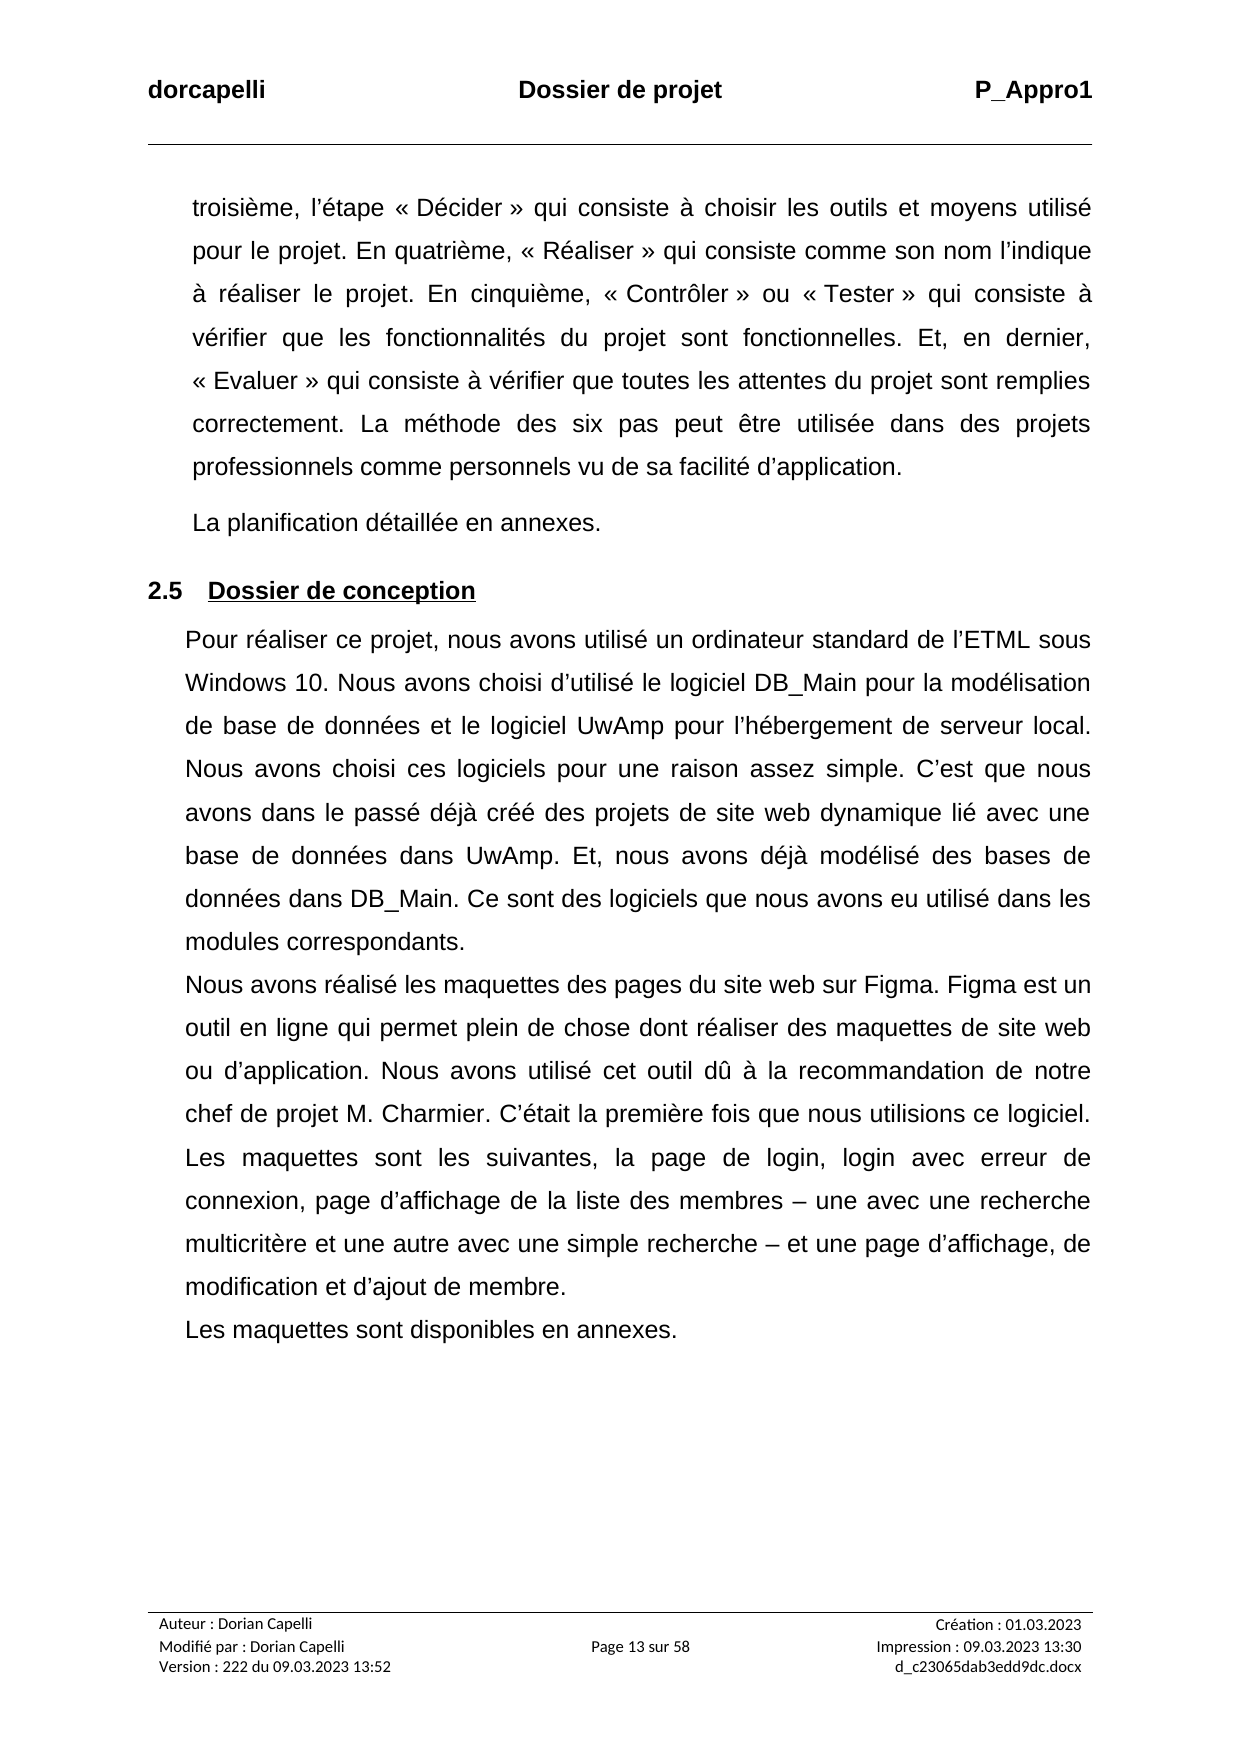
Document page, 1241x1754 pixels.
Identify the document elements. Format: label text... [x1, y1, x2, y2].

subtitle Dossier de conception [148, 576, 1092, 604]
text Les maquettes sont disponibles en annexes. [185, 1315, 1092, 1344]
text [192, 193, 1092, 481]
text La planification détaillée en annexes. [192, 508, 1092, 536]
text Pour réaliser ce projet, nous avons utilisé un ordinateur standard de l’ETML sous Windows 10. Nous avons choisi d’utilisé le logiciel DB_Main pour la modélisation de base de données et le logiciel UwAmp pour l’hébergement de serveur local. Nous avons choisi ces logiciels pour une raison assez simple. C’est que nous avons dans le passé déjà créé des projets de site web dynamique lié avec une base de données dans UwAmp. Et, nous avons déjà modélisé des bases de données dans DB_Main. Ce sont des logiciels que nous avons eu utilisé dans les modules correspondants. [185, 625, 1092, 956]
text Nous avons réalisé les maquettes des pages du site web sur Figma. Figma est un outil en ligne qui permet plein de chose dont réaliser des maquettes de site web ou d’application. Nous avons utilisé cet outil dû à la recommandation de notre chef de projet M. Charmier. C’était la première fois que nous utilisions ce logiciel. Les maquettes sont les suivantes, la page de login, login avec erreur de connexion, page d’affichage de la liste des membres – une avec une recherche multicritère et une autre avec une simple recherche – et une page d’affichage, de modification et d’ajout de membre. [185, 970, 1092, 1301]
